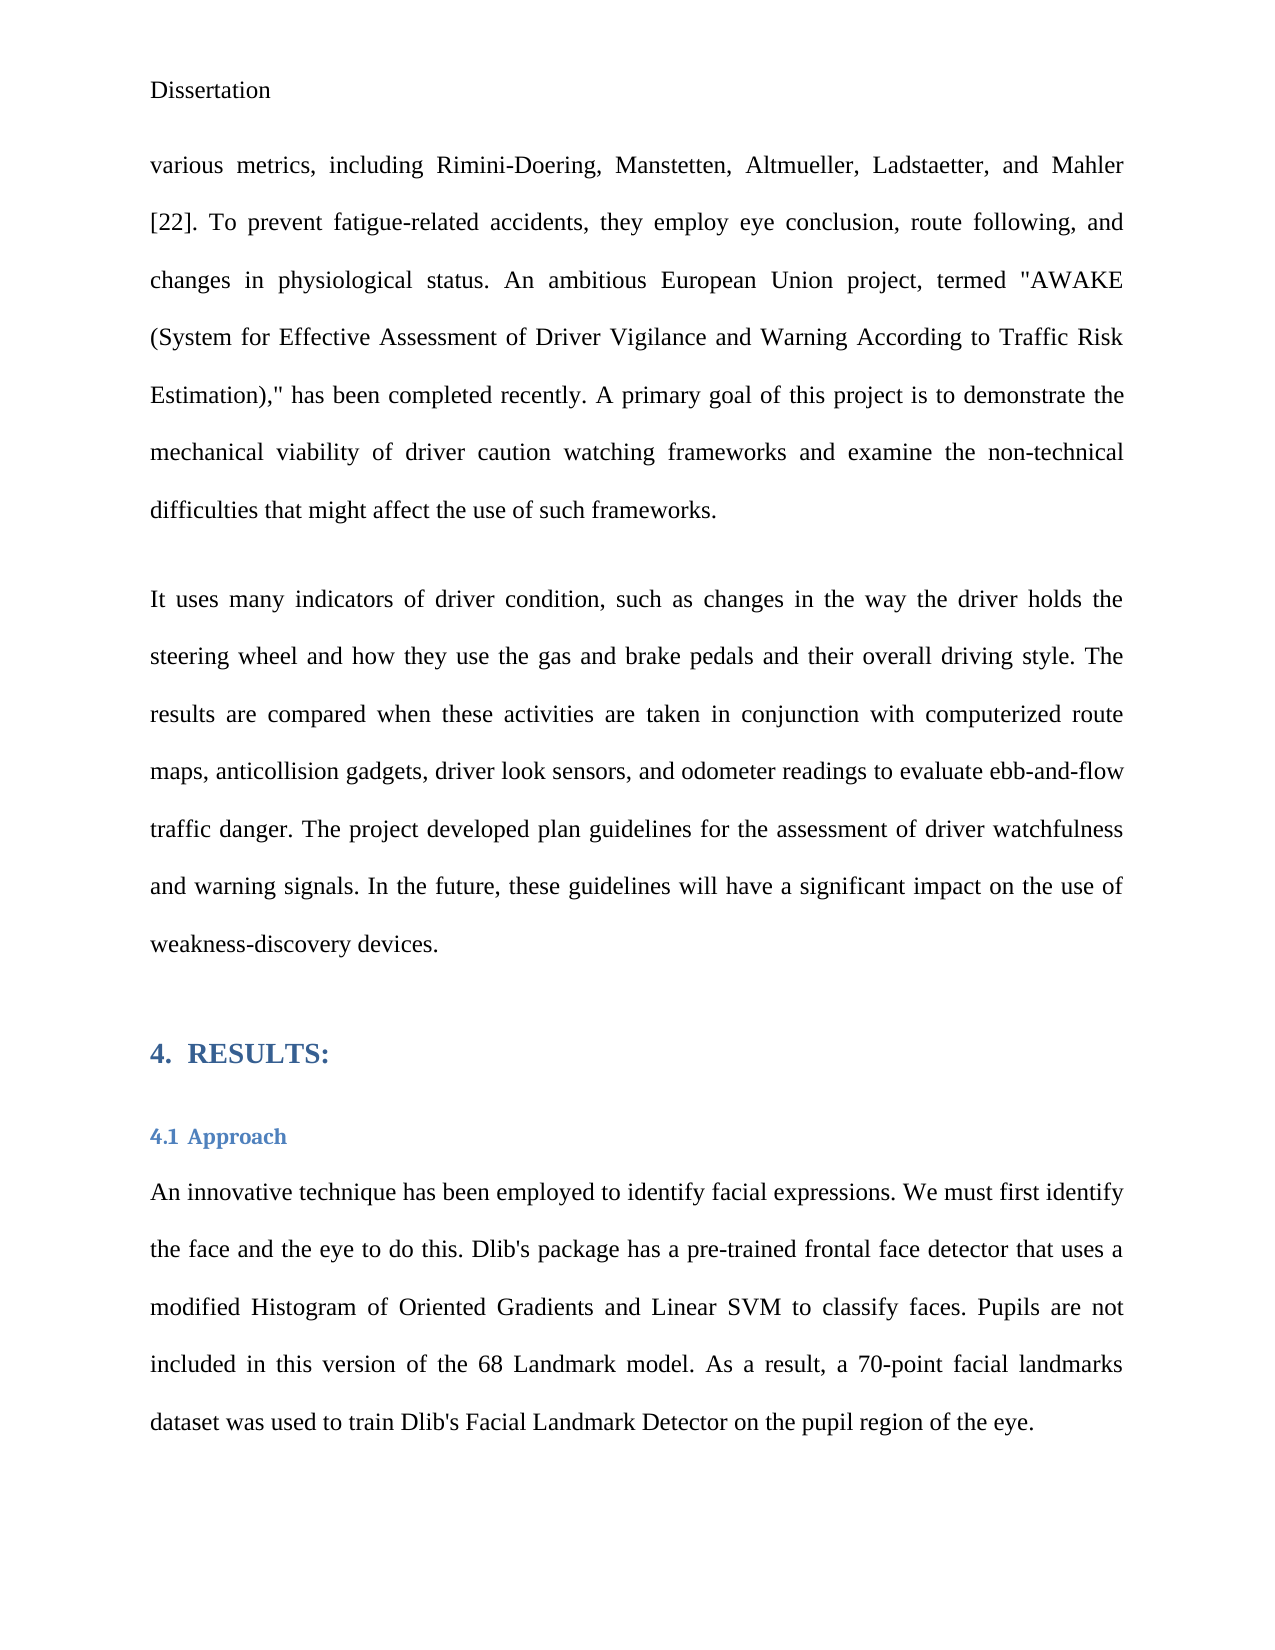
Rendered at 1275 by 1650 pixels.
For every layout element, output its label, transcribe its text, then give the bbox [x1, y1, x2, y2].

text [150, 150, 1125, 524]
text It uses many indicators of driver condition, such as changes in the way the driver holds the steering wheel and how they use the gas and brake pedals and their overall driving style. The results are compared when these activities are taken in conjunction with computerized route maps, anticollision gadgets, driver look sensors, and odometer readings to evaluate ebb-and-flow traffic danger. The project developed plan guidelines for the assessment of driver watchfulness and warning signals. In the future, these guidelines will have a significant impact on the use of weakness-discovery devices. [150, 584, 1125, 957]
text An innovative technique has been employed to identify facial expressions. We must first identify the face and the eye to do this. Dlib's package has a pre-trained frontal face detector that uses a modified Histogram of Oriented Gradients and Linear SVM to classify faces. Pupils are not included in this version of the 68 Landmark model. As a result, a 70-point facial landmarks dataset was used to train Dlib's Facial Landmark Detector on the pupil region of the eye. [150, 1177, 1125, 1436]
subtitle Approach [150, 1124, 1125, 1151]
subtitle RESULTS: [150, 1036, 1125, 1070]
